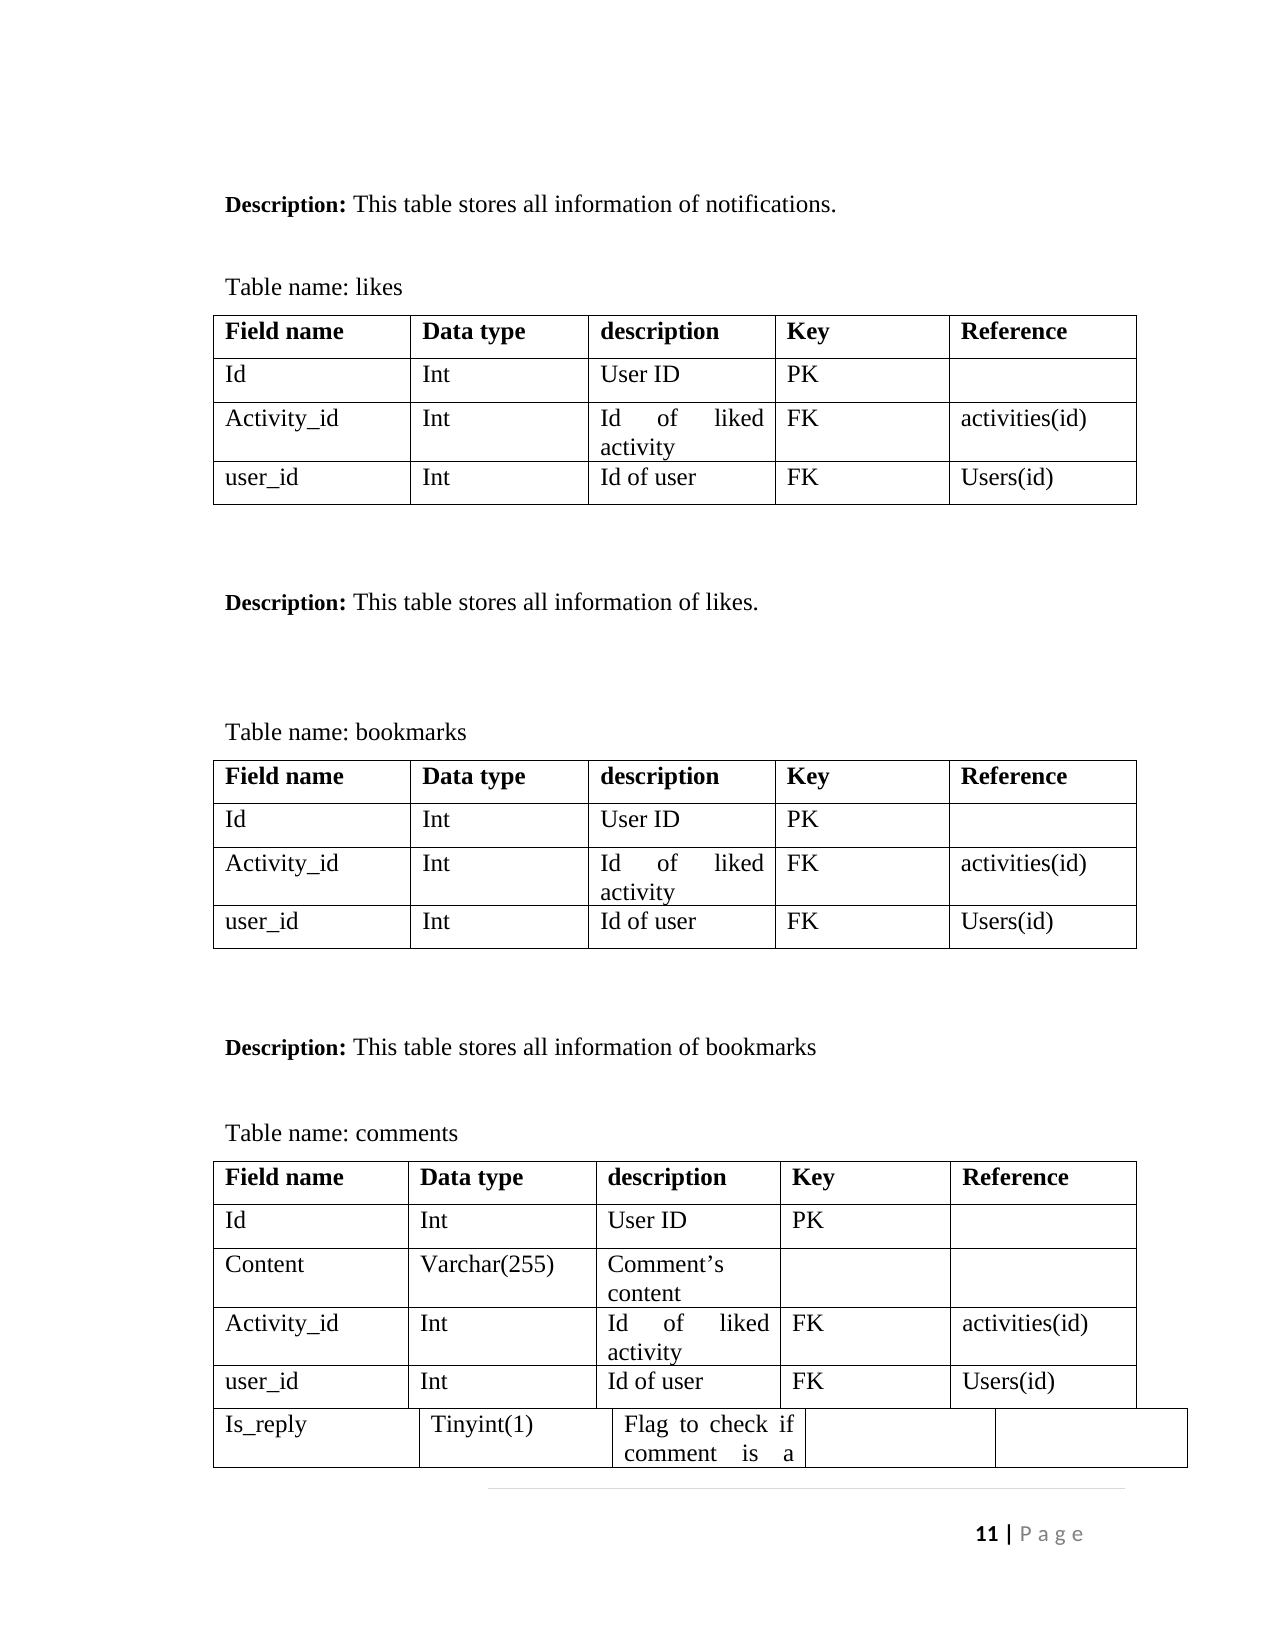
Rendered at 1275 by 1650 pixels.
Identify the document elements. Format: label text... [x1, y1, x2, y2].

table_cell Int [411, 804, 588, 847]
table_cell PK [776, 359, 949, 402]
table_cell Activity_id [214, 848, 410, 905]
table_cell Id of liked activity [597, 1308, 780, 1365]
text Table name: likes [165, 272, 1125, 301]
table_cell Users(id) [950, 462, 1136, 504]
table_header Data type [411, 316, 588, 358]
text Table name: bookmarks [165, 717, 1125, 745]
table_cell [951, 1249, 1136, 1307]
table_cell User ID [589, 804, 775, 847]
table_cell user_id [214, 906, 410, 948]
table_cell Id [214, 804, 410, 847]
table_cell Id [214, 359, 410, 402]
table_cell user_id [214, 1366, 408, 1408]
table_cell Id of liked activity [589, 848, 775, 905]
table_cell Int [409, 1366, 596, 1408]
table_header Key [776, 316, 949, 358]
table_header Field name [214, 1162, 408, 1204]
table_cell Users(id) [951, 1366, 1136, 1408]
table_header Reference [950, 761, 1136, 803]
text Description: This table stores all information of likes. [225, 587, 1125, 616]
table_header Field name [214, 316, 410, 358]
table_cell Int [409, 1205, 596, 1248]
table_cell User ID [597, 1205, 780, 1248]
table_cell Id of user [589, 462, 775, 504]
table_cell Int [409, 1308, 596, 1365]
table_cell FK [781, 1366, 950, 1408]
table_cell Id of user [597, 1366, 780, 1408]
table_cell PK [781, 1205, 950, 1248]
table_header Field name [214, 761, 410, 803]
table_header Data type [409, 1162, 596, 1204]
table_cell [806, 1409, 995, 1467]
table_cell [950, 804, 1136, 847]
table_cell Int [411, 906, 588, 948]
table_cell [996, 1409, 1187, 1467]
text Table name: comments [165, 1118, 1125, 1147]
table_cell [951, 1205, 1136, 1248]
table_cell activities(id) [950, 848, 1136, 905]
table_cell Id of liked activity [589, 403, 775, 461]
table_cell Varchar(255) [409, 1249, 596, 1307]
table_cell Id of user [589, 906, 775, 948]
table_header description [589, 316, 775, 358]
table_cell PK [776, 804, 949, 847]
table_cell FK [776, 906, 949, 948]
table_header description [597, 1162, 780, 1204]
table_cell Is_reply [214, 1409, 419, 1467]
table_cell FK [776, 403, 949, 461]
table_cell Int [411, 848, 588, 905]
table_cell Int [411, 359, 588, 402]
table_header Reference [950, 316, 1136, 358]
table_header Data type [411, 761, 588, 803]
table_header Key [781, 1162, 950, 1204]
table_cell Content [214, 1249, 408, 1307]
text Description: This table stores all information of bookmarks [225, 1032, 1185, 1061]
table_cell Comment’s content [597, 1249, 780, 1307]
table_header description [589, 761, 775, 803]
table_cell [781, 1249, 950, 1307]
table_cell Id [214, 1205, 408, 1248]
table_cell User ID [589, 359, 775, 402]
table_cell Users(id) [950, 906, 1136, 948]
table_header Key [776, 761, 949, 803]
text Description: This table stores all information of notifications. [225, 189, 1125, 218]
table_cell Int [411, 403, 588, 461]
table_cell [613, 1409, 805, 1467]
table_cell [950, 359, 1136, 402]
table_header Reference [951, 1162, 1136, 1204]
table_cell activities(id) [951, 1308, 1136, 1365]
table_cell user_id [214, 462, 410, 504]
table_cell Int [411, 462, 588, 504]
table_cell Activity_id [214, 1308, 408, 1365]
table_cell activities(id) [950, 403, 1136, 461]
table_cell Tinyint(1) [420, 1409, 612, 1467]
table_cell FK [781, 1308, 950, 1365]
table_cell FK [776, 462, 949, 504]
table_cell Activity_id [214, 403, 410, 461]
table_cell FK [776, 848, 949, 905]
